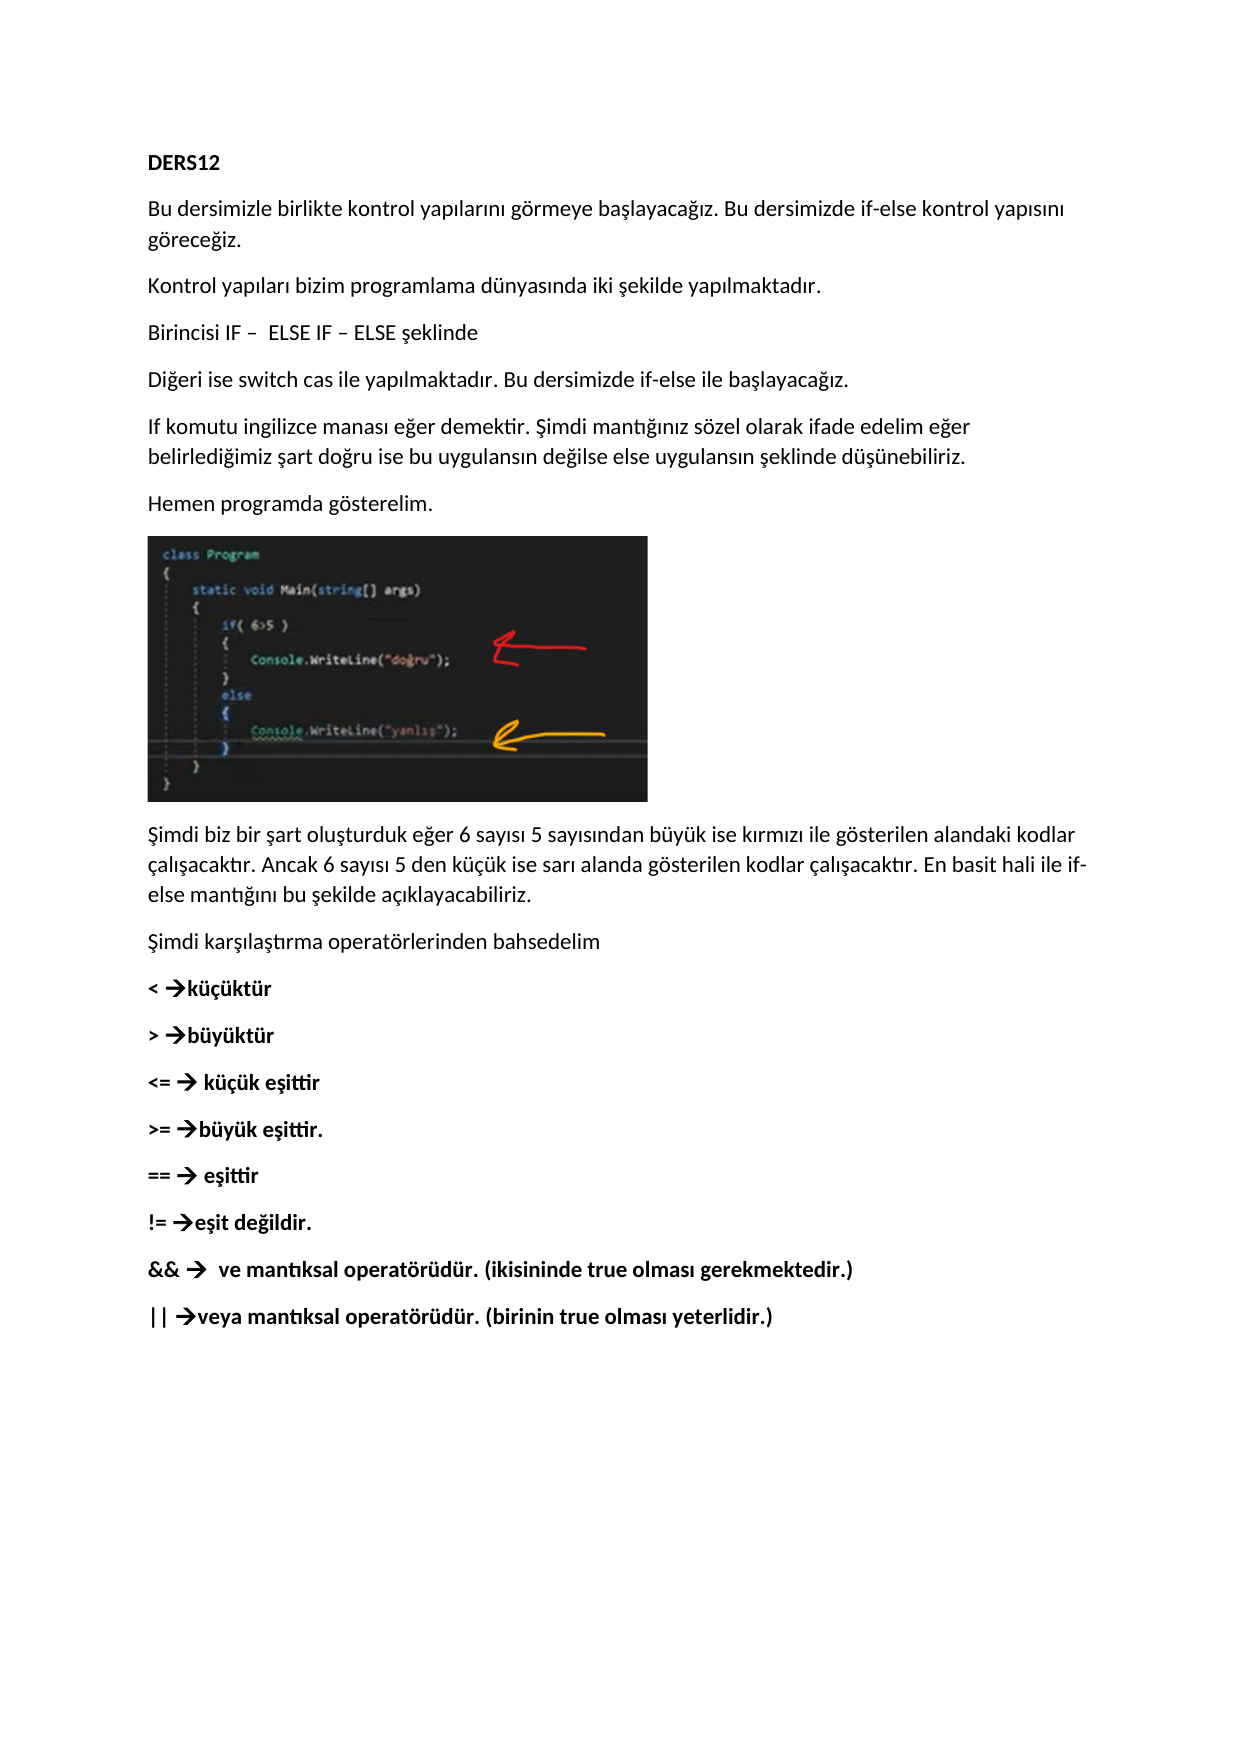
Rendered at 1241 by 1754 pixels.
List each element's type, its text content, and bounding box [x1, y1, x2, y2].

text Bu dersimizle birlikte kontrol yapılarını görmeye başlayacağız. Bu dersimizde if-else kontrol yapısını göreceğiz. [148, 194, 1093, 253]
picture [147, 536, 648, 802]
text && ve mantıksal operatörüdür. (ikisininde true olması gerekmektedir.) [148, 1255, 1093, 1283]
text DERS12 [148, 148, 1093, 176]
text <= küçük eşittir [148, 1068, 1093, 1096]
text If komutu ingilizce manası eğer demektir. Şimdi mantığınız sözel olarak ifade edelim eğer belirlediğimiz şart doğru ise bu uygulansın değilse else uygulansın şeklinde düşünebiliriz. [148, 412, 1093, 470]
text >= büyük eşittir. [148, 1115, 1093, 1143]
text Hemen programda gösterelim. [148, 489, 1093, 517]
text > büyüktür [148, 1021, 1093, 1049]
text != eşit değildir. [148, 1208, 1093, 1237]
text < küçüktür [148, 974, 1093, 1002]
text Birincisi IF – ELSE IF – ELSE şeklinde [148, 318, 1093, 346]
text Kontrol yapıları bizim programlama dünyasında iki şekilde yapılmaktadır. [148, 272, 1093, 299]
text Şimdi karşılaştırma operatörlerinden bahsedelim [148, 927, 1093, 955]
text Şimdi biz bir şart oluşturduk eğer 6 sayısı 5 sayısından büyük ise kırmızı ile gösterilen alandaki kodlar çalışacaktır. Ancak 6 sayısı 5 den küçük ise sarı alanda gösterilen kodlar çalışacaktır. En basit hali ile if-else mantığını bu şekilde açıklayacabiliriz. [148, 820, 1093, 908]
text Diğeri ise switch cas ile yapılmaktadır. Bu dersimizde if-else ile başlayacağız. [148, 365, 1093, 393]
text == eşittir [148, 1162, 1093, 1190]
text || veya mantıksal operatörüdür. (birinin true olması yeterlidir.) [148, 1302, 1093, 1330]
